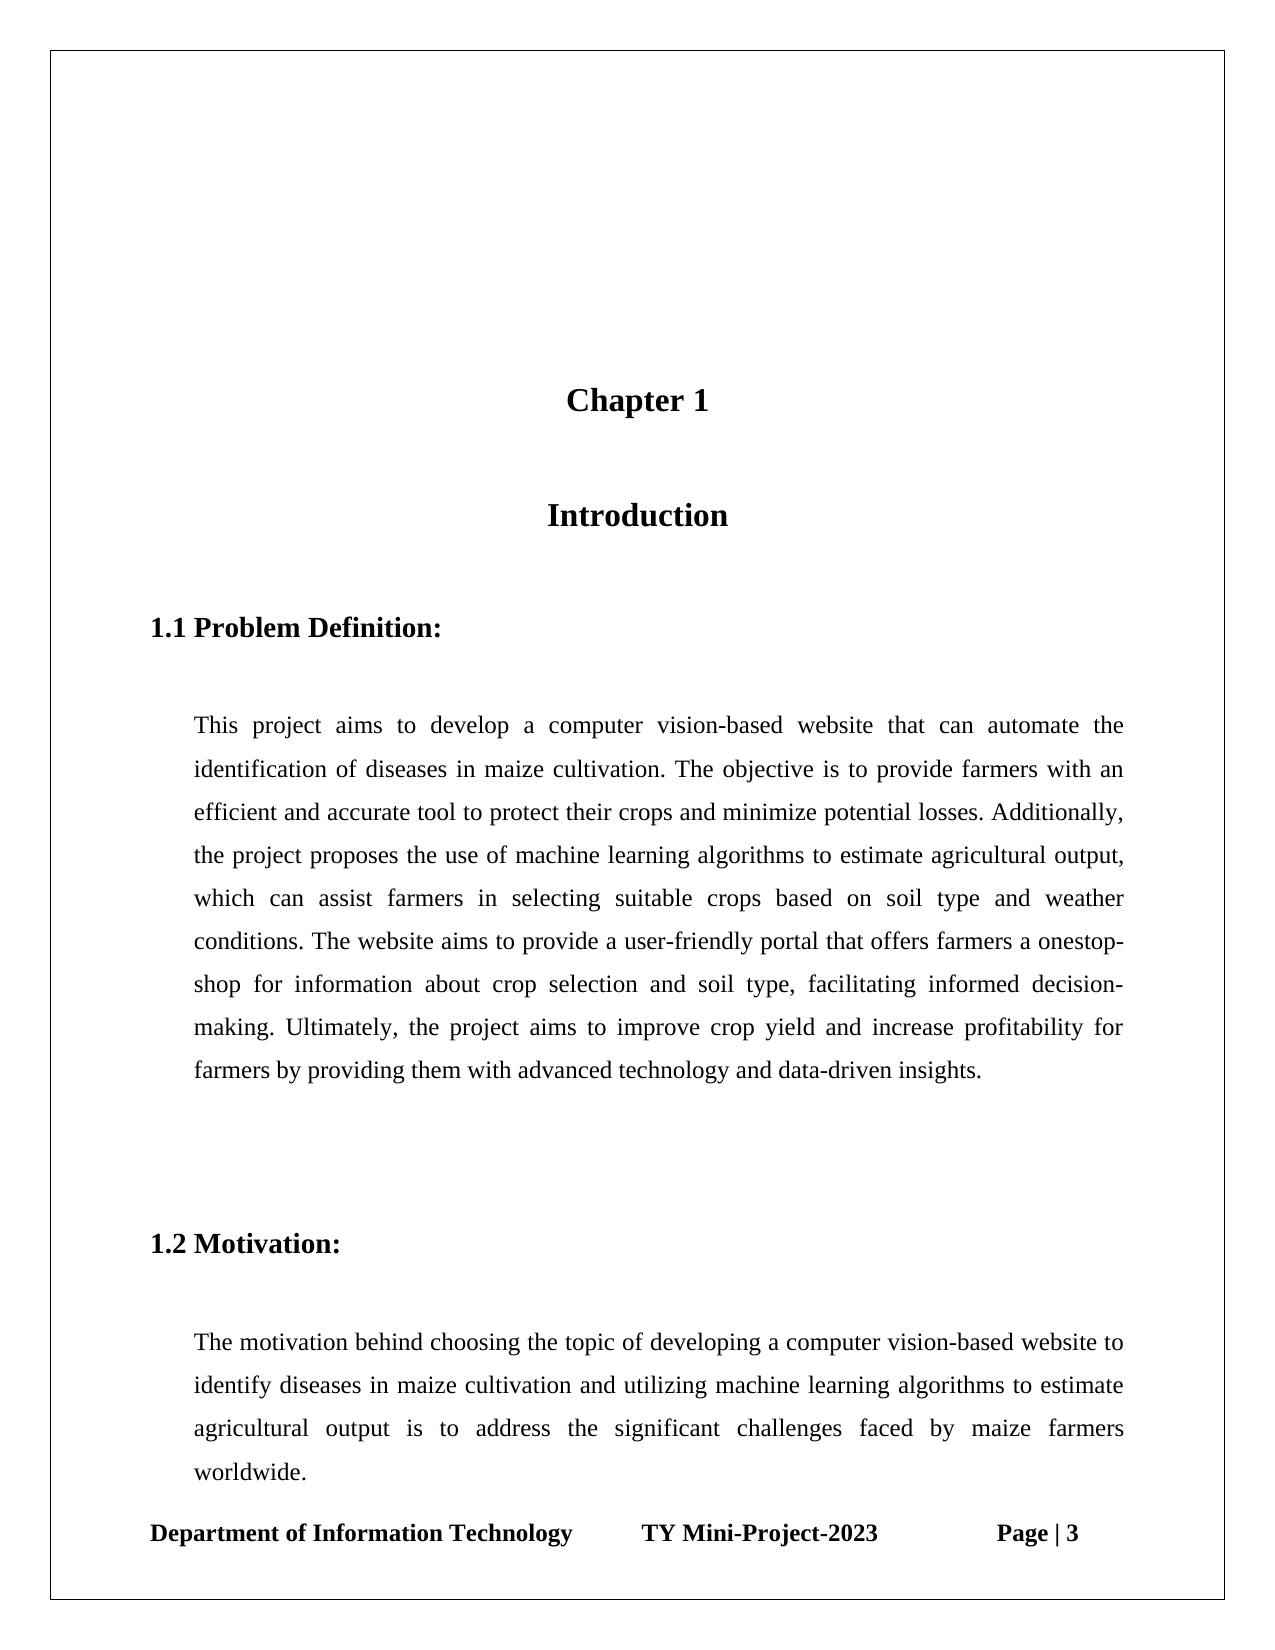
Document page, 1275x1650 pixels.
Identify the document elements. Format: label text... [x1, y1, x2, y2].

text Introduction [150, 495, 1125, 533]
list Problem Definition: [150, 610, 1125, 643]
text Chapter 1 [150, 380, 1125, 418]
list This project aims to develop a computer vision-based website that can automate the identification of diseases in maize cultivation. The objective is to provide farmers with an efficient and accurate tool to protect their crops and minimize potential losses. Additionally, the project proposes the use of machine learning algorithms to estimate agricultural output, which can assist farmers in selecting suitable crops based on soil type and weather conditions. The website aims to provide a user-friendly portal that offers farmers a onestop-shop for information about crop selection and soil type, facilitating informed decision-making. Ultimately, the project aims to improve crop yield and increase profitability for farmers by providing them with advanced technology and data-driven insights. [194, 711, 1125, 1084]
list Motivation: [150, 1227, 1125, 1260]
list The motivation behind choosing the topic of developing a computer vision-based website to identify diseases in maize cultivation and utilizing machine learning algorithms to estimate agricultural output is to address the significant challenges faced by maize farmers worldwide. [194, 1327, 1125, 1485]
